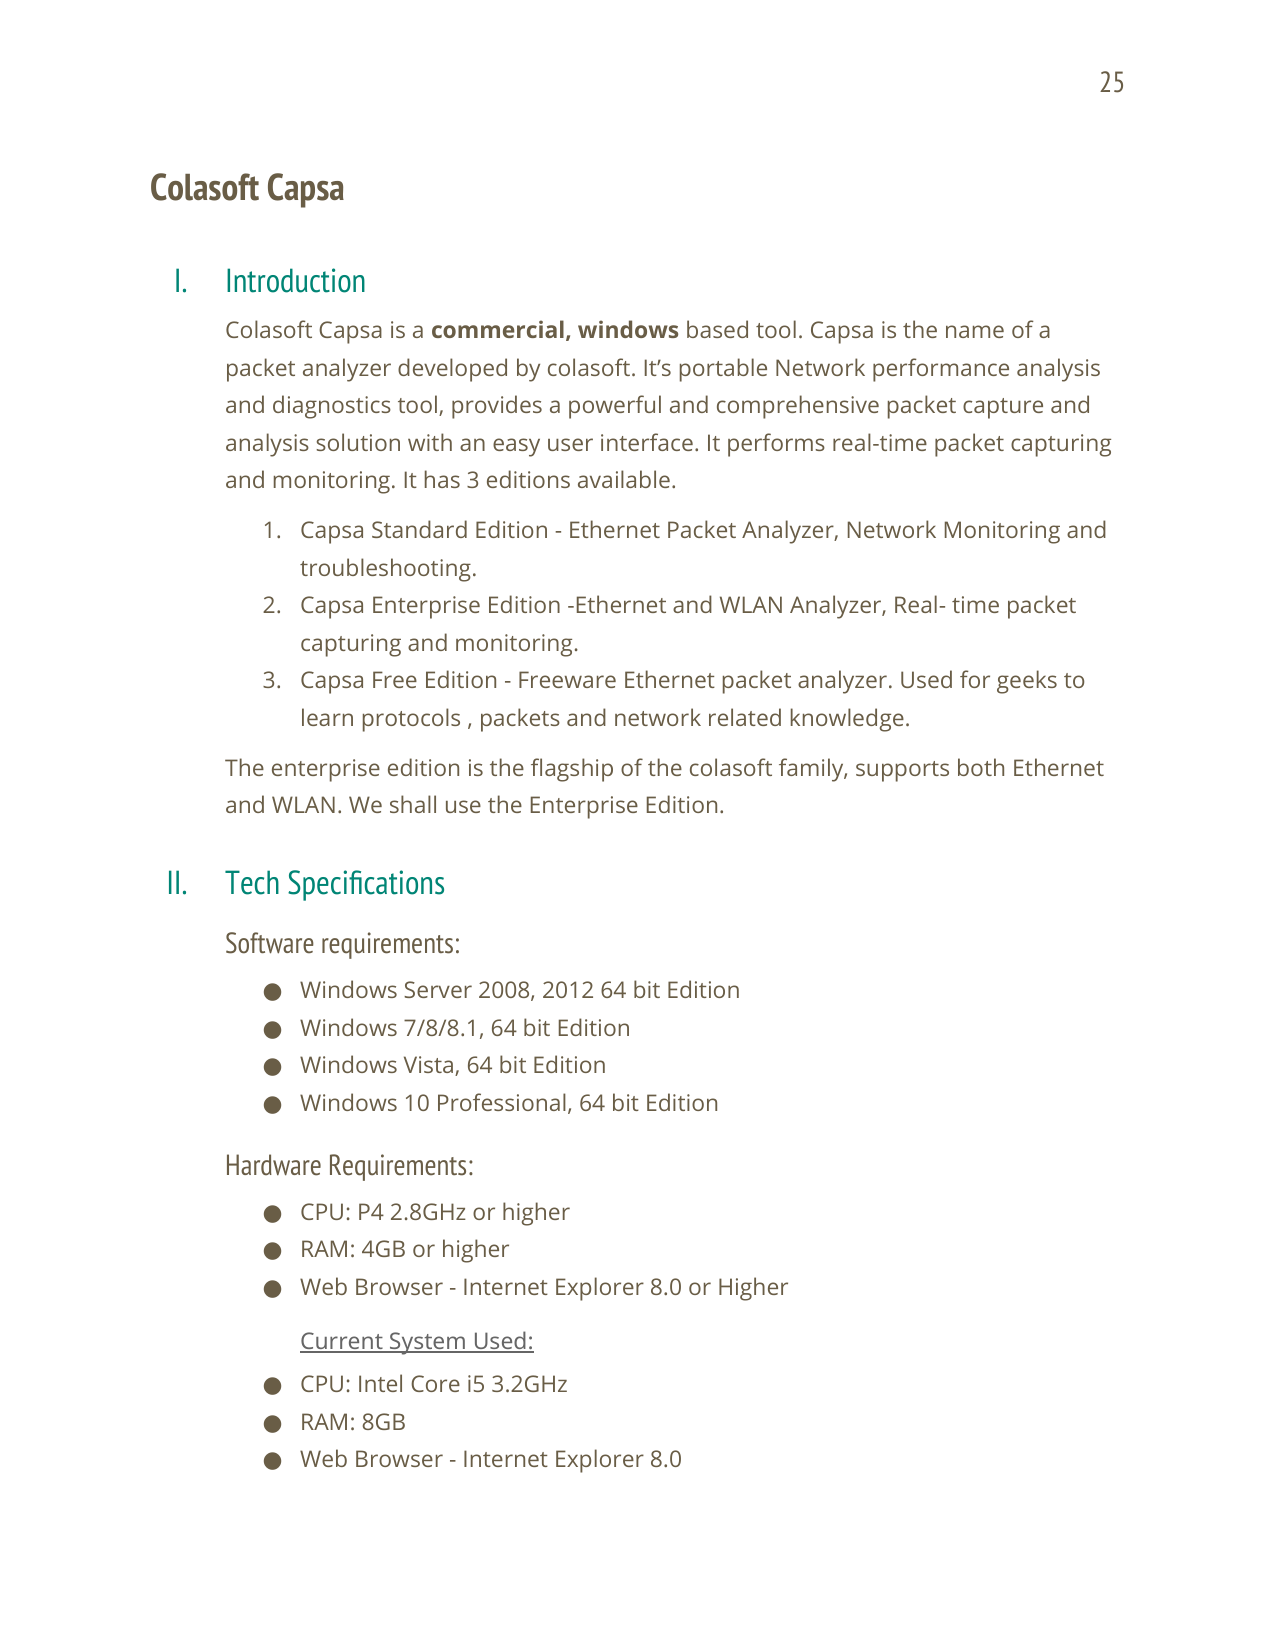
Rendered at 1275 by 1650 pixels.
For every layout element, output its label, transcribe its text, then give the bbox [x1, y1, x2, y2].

text Colasoft Capsa is a commercial, windows based tool. Capsa is the name of a packet analyzer developed by colasoft. It’s portable Network performance analysis and diagnostics tool, provides a powerful and comprehensive packet capture and analysis solution with an easy user interface. It performs real-time packet capturing and monitoring. It has 3 editions available. [225, 314, 1125, 496]
subtitle Introduction [187, 259, 1125, 302]
list Capsa Enterprise Edition -Ethernet and WLAN Analyzer, Real- time packet capturing and monitoring. [262, 589, 1125, 658]
list RAM: 4GB or higher [262, 1233, 1125, 1264]
list Windows Vista, 64 bit Edition [262, 1049, 1125, 1081]
subtitle Colasoft Capsa [150, 162, 1125, 211]
list CPU: Intel Core i5 3.2GHz [262, 1368, 1125, 1400]
list Windows Server 2008, 2012 64 bit Edition [262, 974, 1125, 1006]
subtitle Tech Specifications [187, 860, 1125, 903]
list CPU: P4 2.8GHz or higher [262, 1196, 1125, 1227]
list Windows 10 Professional, 64 bit Edition [262, 1087, 1125, 1118]
list Capsa Standard Edition - Ethernet Packet Analyzer, Network Monitoring and troubleshooting. [262, 514, 1125, 583]
list Capsa Free Edition - Freeware Ethernet packet analyzer. Used for geeks to learn protocols , packets and network related knowledge. [262, 664, 1125, 733]
list Windows 7/8/8.1, 64 bit Edition [262, 1012, 1125, 1043]
text The enterprise edition is the flagship of the colasoft family, supports both Ethernet and WLAN. We shall use the Enterprise Edition. [225, 752, 1125, 821]
subtitle Hardware Requirements: [225, 1145, 1125, 1183]
subtitle Software requirements: [225, 924, 1125, 962]
list Web Browser - Internet Explorer 8.0 or Higher [262, 1271, 1125, 1302]
list RAM: 8GB [262, 1406, 1125, 1437]
subtitle Current System Used: [300, 1325, 1125, 1356]
list Web Browser - Internet Explorer 8.0 [262, 1443, 1125, 1475]
